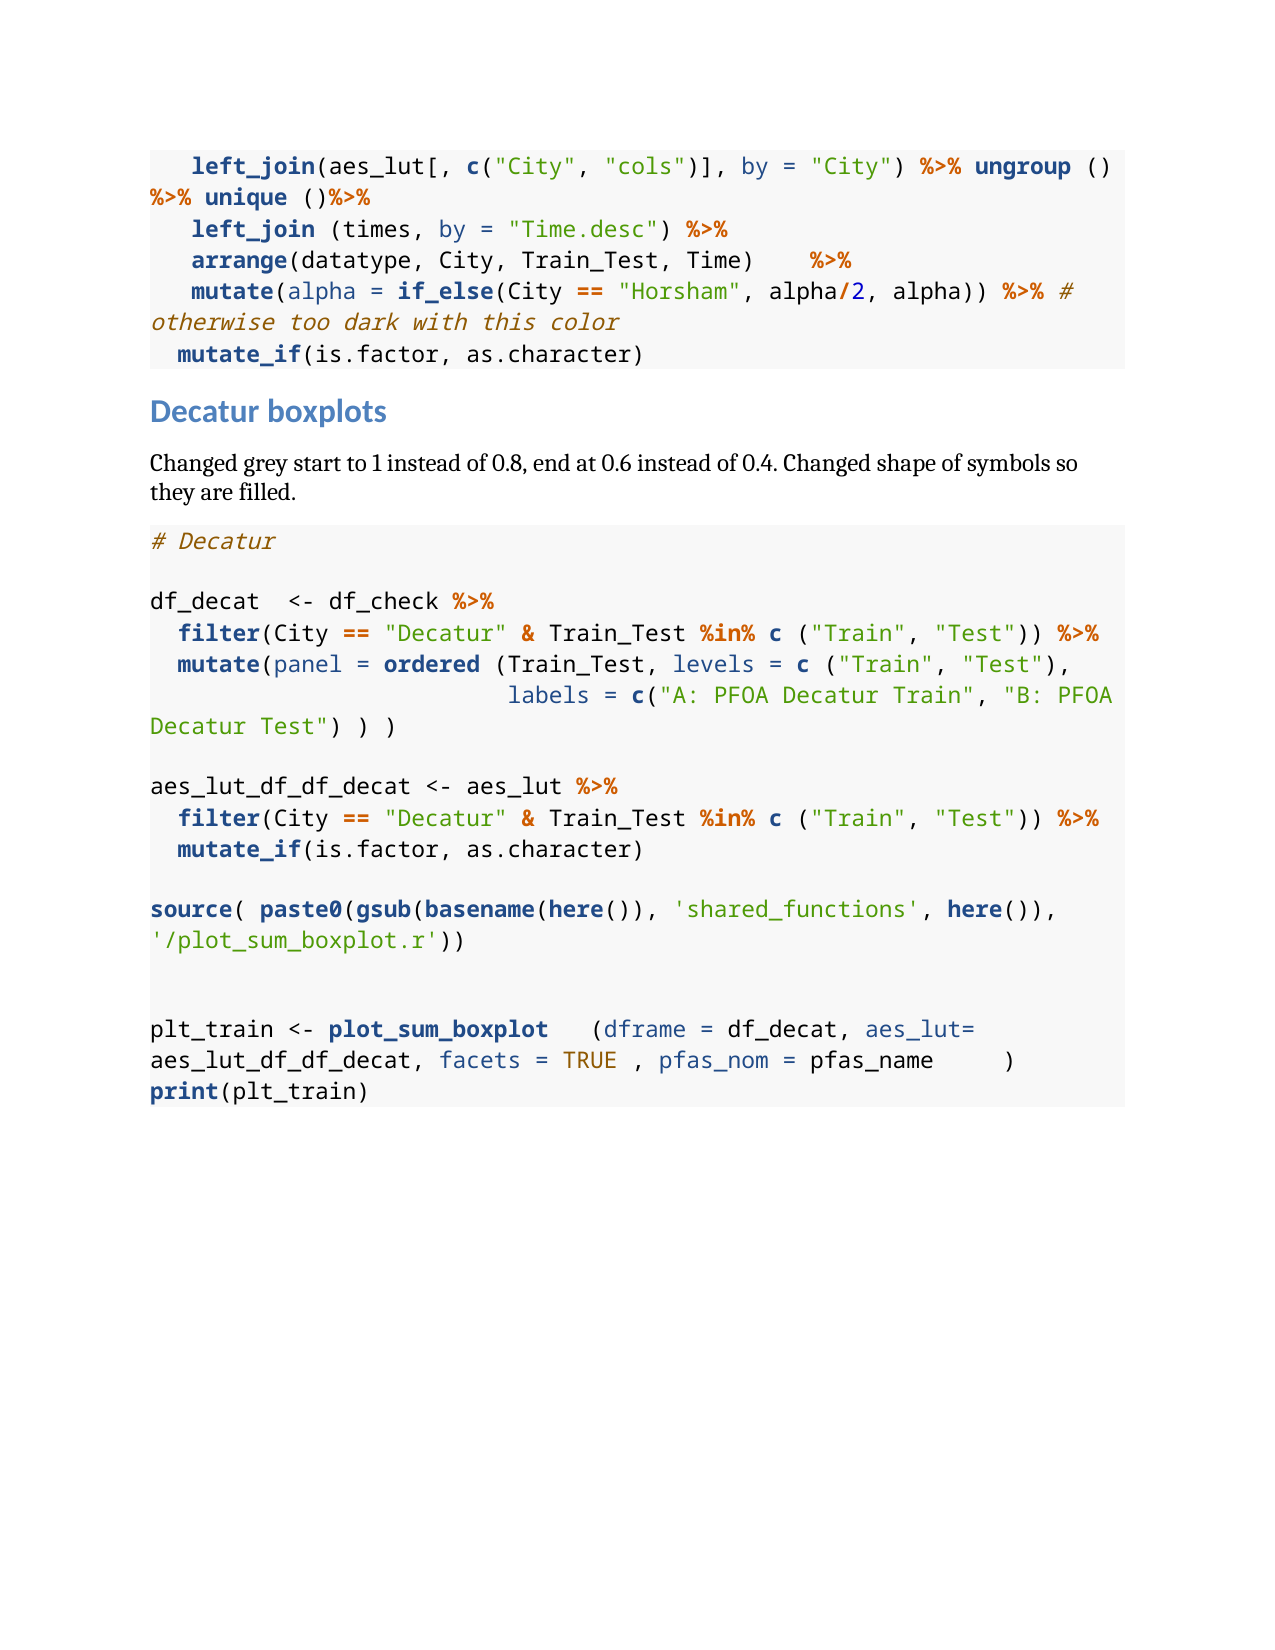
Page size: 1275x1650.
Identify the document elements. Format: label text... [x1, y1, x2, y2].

text # Decatur df_decat <- df_check %>% filter(City == "Decatur" & Train_Test %in% c ("Train", "Test")) %>% mutate(panel = ordered (Train_Test, levels = c ("Train", "Test"), labels = c("A: PFOA Decatur Train", "B: PFOA Decatur Test") ) ) aes_lut_df_df_decat <- aes_lut %>% filter(City == "Decatur" & Train_Test %in% c ("Train", "Test")) %>% mutate_if(is.factor, as.character) source( paste0(gsub(basename(here()), 'shared_functions', here()), '/plot_sum_boxplot.r')) plt_train <- plot_sum_boxplot (dframe = df_decat, aes_lut= aes_lut_df_df_decat, facets = TRUE , pfas_nom = pfas_name ) print(plt_train) [150, 525, 1125, 1107]
text Changed grey start to 1 instead of 0.8, end at 0.6 instead of 0.4. Changed shape of symbols so they are filled. [150, 449, 1125, 507]
subtitle Decatur boxplots [150, 389, 1125, 430]
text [150, 150, 1125, 369]
